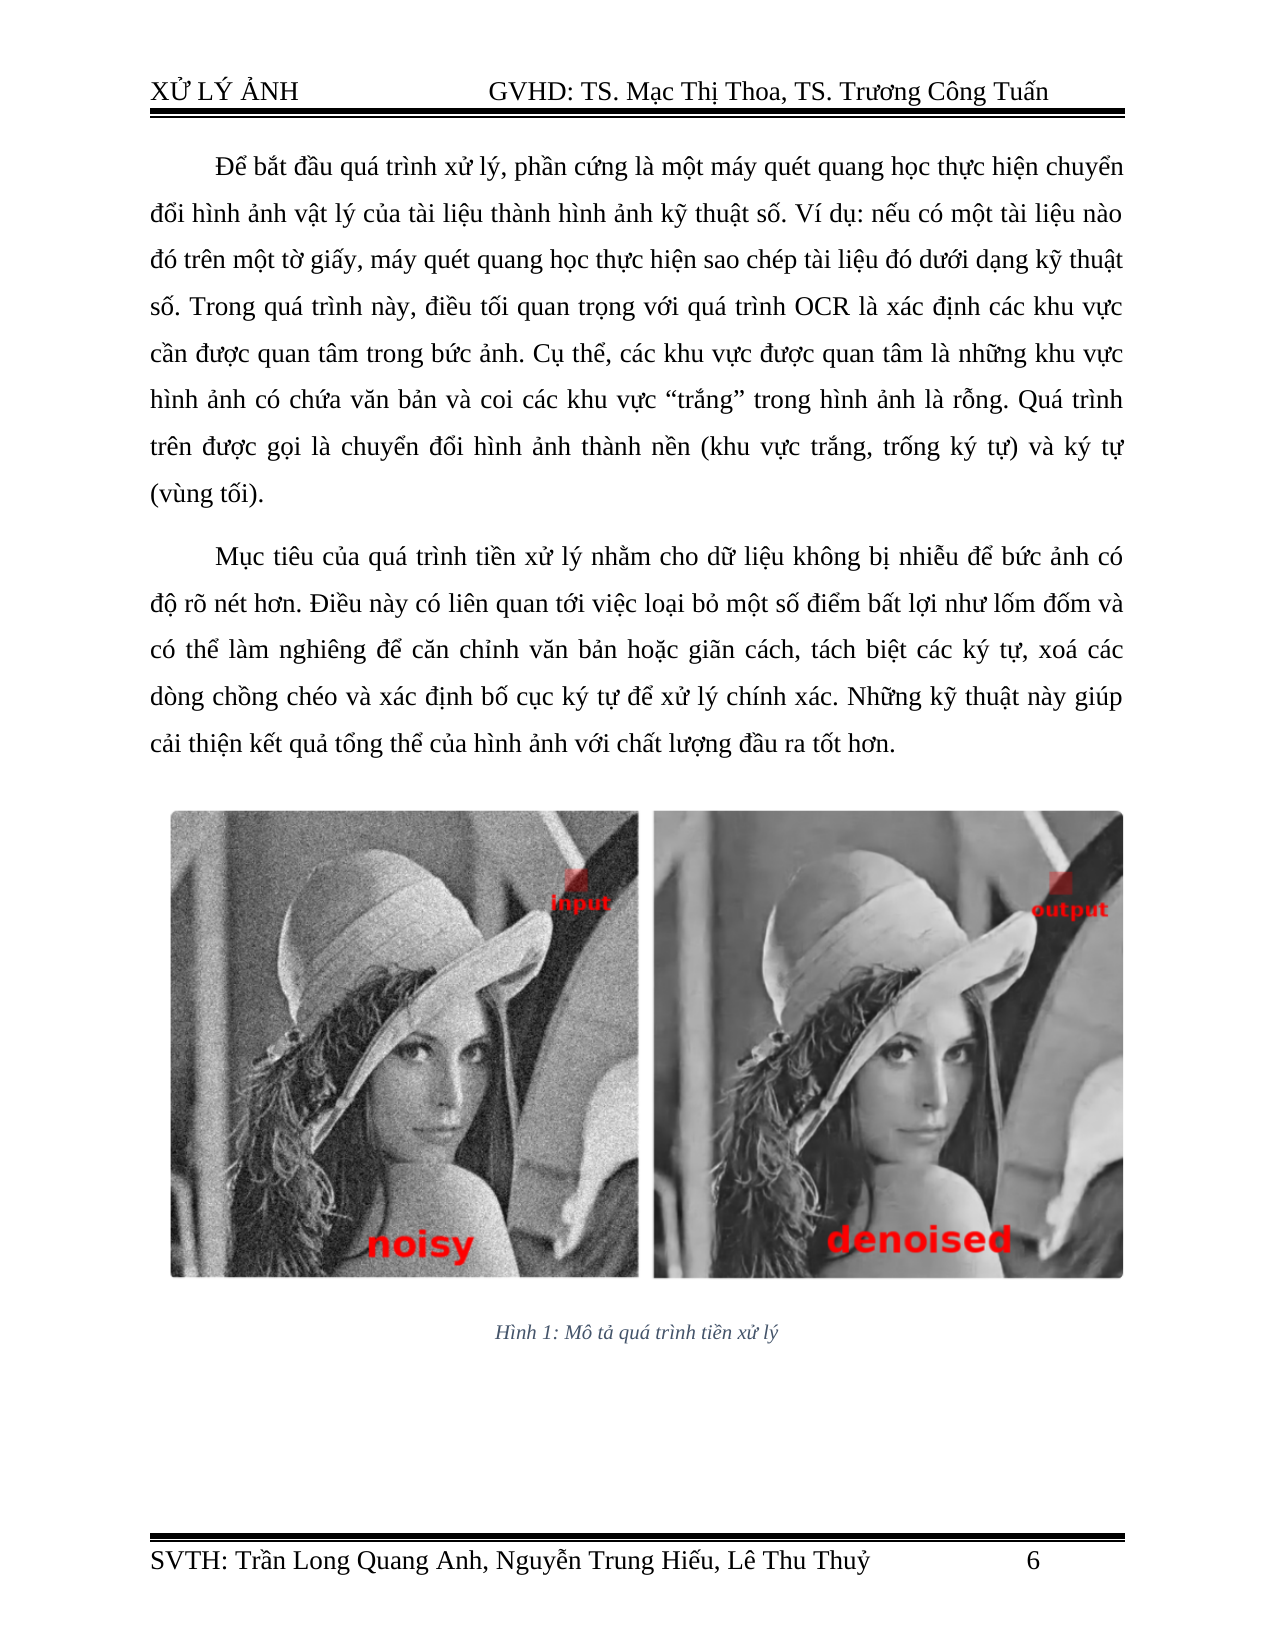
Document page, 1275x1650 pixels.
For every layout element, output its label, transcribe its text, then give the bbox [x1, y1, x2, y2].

picture [150, 790, 1146, 1288]
text Để bắt đầu quá trình xử lý, phần cứng là một máy quét quang học thực hiện chuyển đổi hình ảnh vật lý của tài liệu thành hình ảnh kỹ thuật số. Ví dụ: nếu có một tài liệu nào đó trên một tờ giấy, máy quét quang học thực hiện sao chép tài liệu đó dưới dạng kỹ thuật số. Trong quá trình này, điều tối quan trọng với quá trình OCR là xác định các khu vực cần được quan tâm trong bức ảnh. Cụ thể, các khu vực được quan tâm là những khu vực hình ảnh có chứa văn bản và coi các khu vực “trắng” trong hình ảnh là rỗng. Quá trình trên được gọi là chuyển đổi hình ảnh thành nền (khu vực trắng, trống ký tự) và ký tự (vùng tối). [150, 150, 1125, 508]
text Mục tiêu của quá trình tiền xử lý nhằm cho dữ liệu không bị nhiễu để bức ảnh có độ rõ nét hơn. Điều này có liên quan tới việc loại bỏ một số điểm bất lợi như lốm đốm và có thể làm nghiêng để căn chỉnh văn bản hoặc giãn cách, tách biệt các ký tự, xoá các dòng chồng chéo và xác định bố cục ký tự để xử lý chính xác. Những kỹ thuật này giúp cải thiện kết quả tổng thể của hình ảnh với chất lượng đầu ra tốt hơn. [150, 540, 1125, 758]
